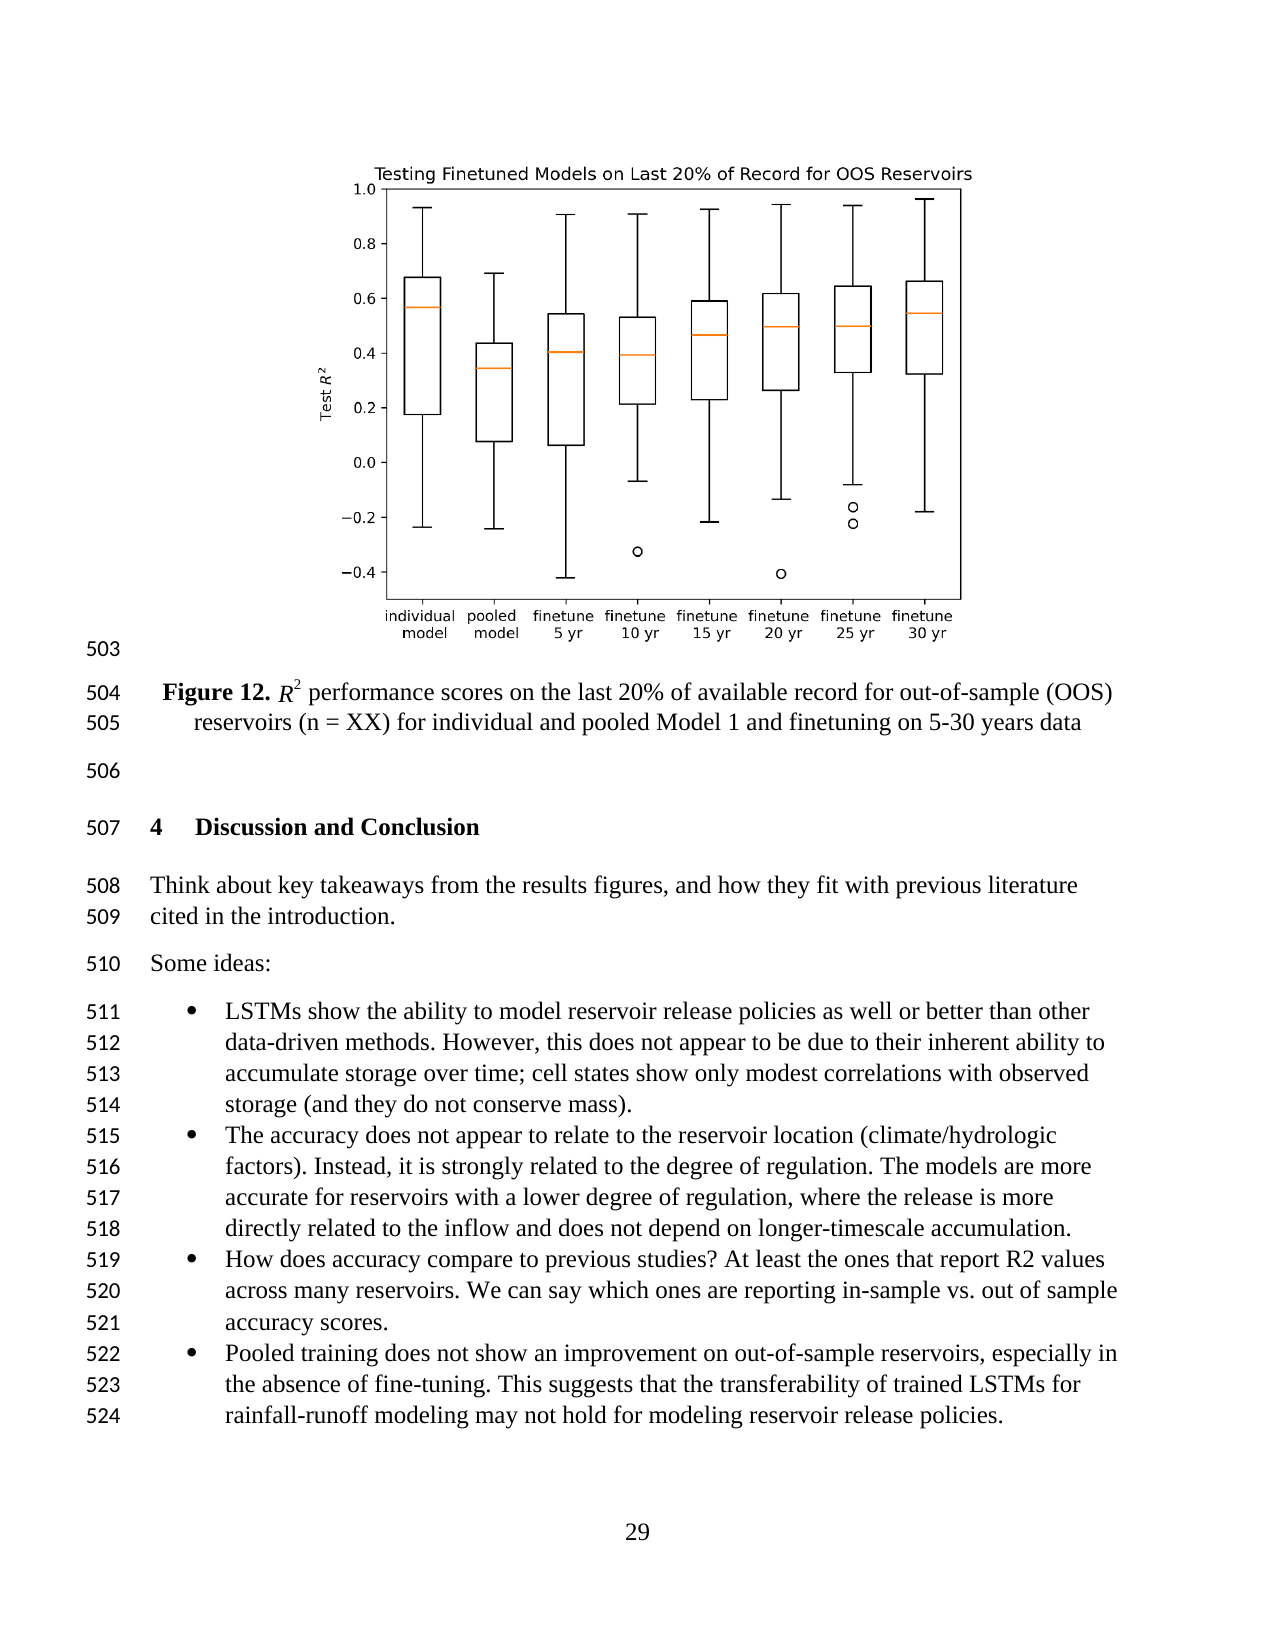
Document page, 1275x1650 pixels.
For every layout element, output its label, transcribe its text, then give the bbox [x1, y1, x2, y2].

list LSTMs show the ability to model reservoir release policies as well or better than other data-driven methods. However, this does not appear to be due to their inherent ability to accumulate storage over time; cell states show only modest correlations with observed storage (and they do not conserve mass). [187, 996, 1125, 1118]
subtitle Discussion and Conclusion [150, 812, 1125, 841]
list Pooled training does not show an improvement on out-of-sample reservoirs, especially in the absence of fine-tuning. This suggests that the transferability of trained LSTMs for rainfall-runoff modeling may not hold for modeling reservoir release policies. [187, 1338, 1125, 1428]
text Think about key takeaways from the results figures, and how they fit with previous literature cited in the introduction. [150, 870, 1125, 929]
text Some ideas: [150, 948, 1125, 977]
picture [300, 150, 976, 657]
list The accuracy does not appear to relate to the reservoir location (climate/hydrologic factors). Instead, it is strongly related to the degree of regulation. The models are more accurate for reservoirs with a lower degree of regulation, where the release is more directly related to the inflow and does not depend on longer-timescale accumulation. [187, 1120, 1125, 1242]
list How does accuracy compare to previous studies? At least the ones that report R2 values across many reservoirs. We can say which ones are reporting in-sample vs. out of sample accuracy scores. [187, 1244, 1125, 1335]
